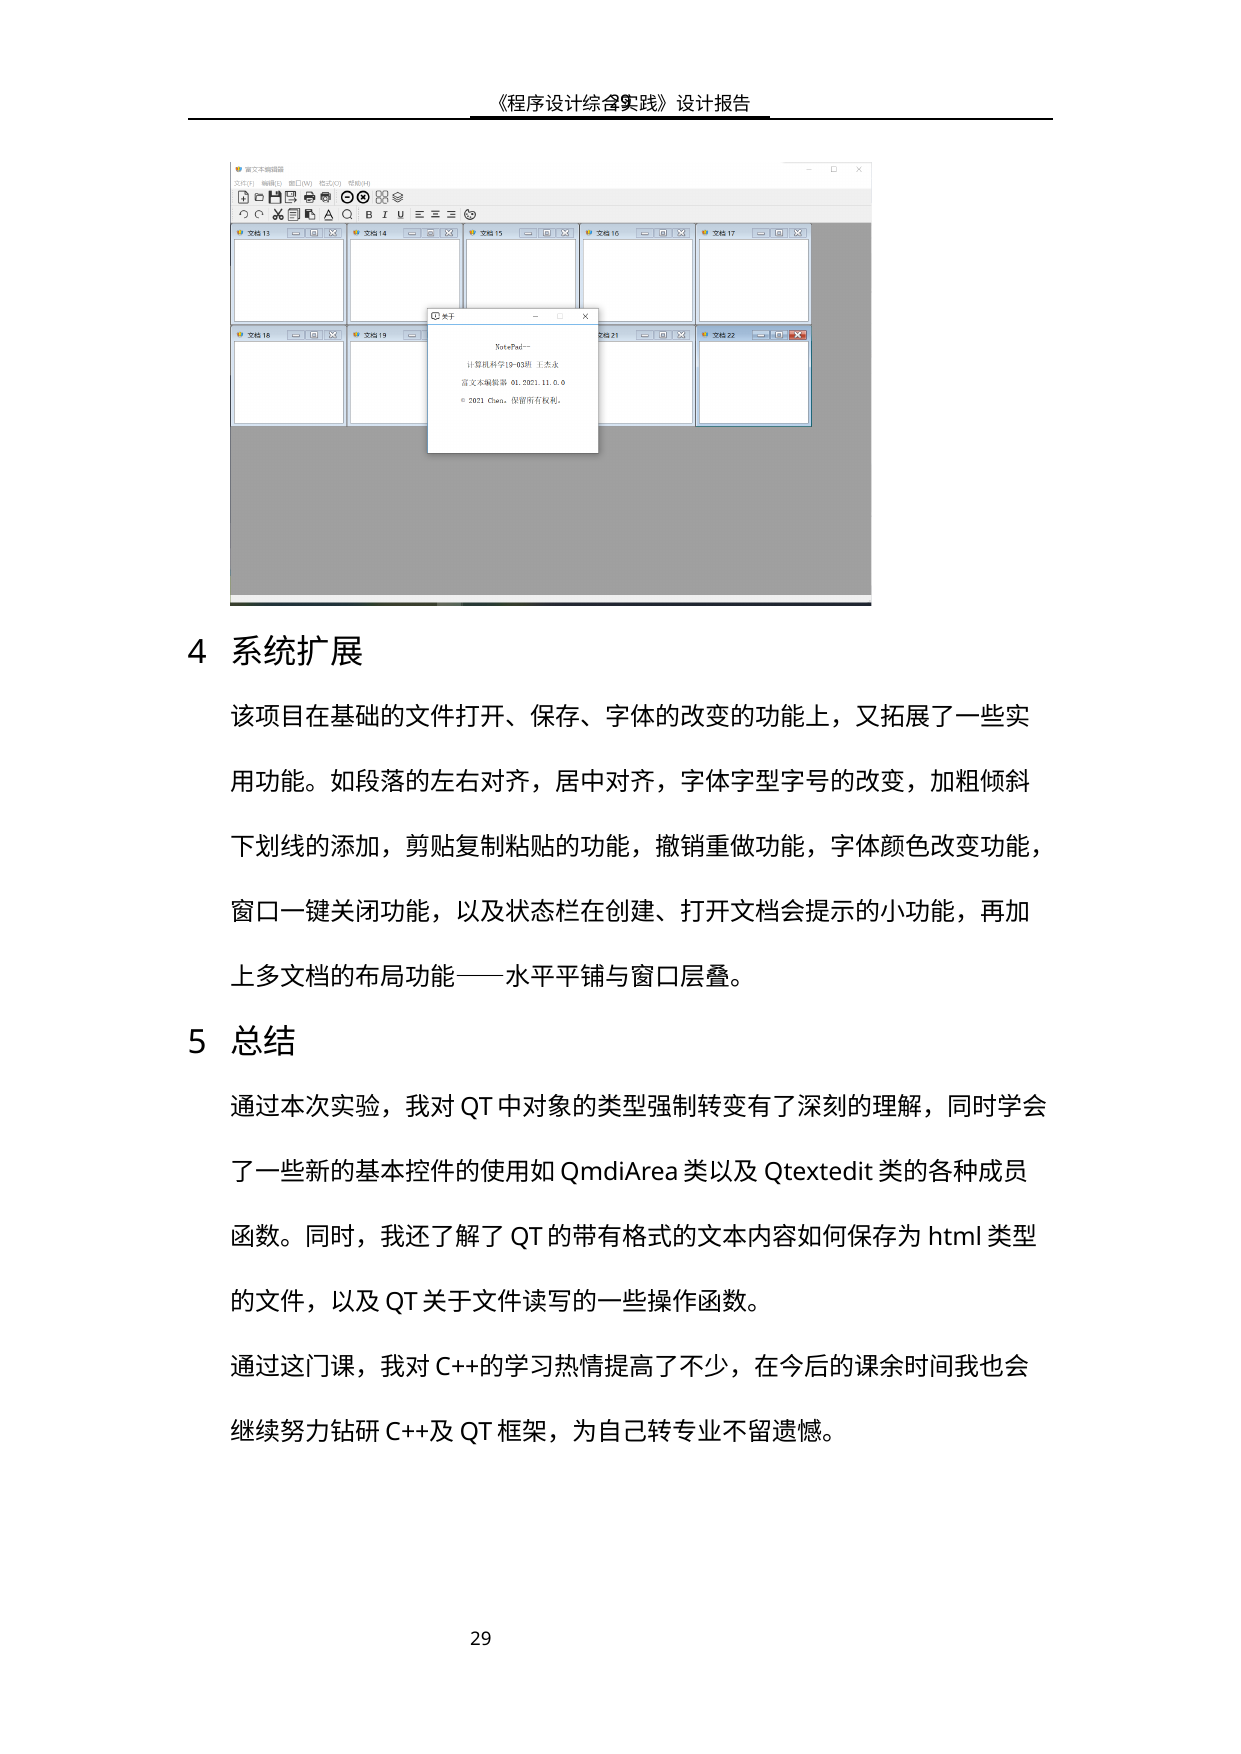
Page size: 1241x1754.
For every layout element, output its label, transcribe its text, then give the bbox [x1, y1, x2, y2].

list 该项目在基础的文件打开、保存、字体的改变的功能上，又拓展了一些实用功能。如段落的左右对齐，居中对齐，字体字型字号的改变，加粗倾斜下划线的添加，剪贴复制粘贴的功能，撤销重做功能，字体颜色改变功能，窗口一键关闭功能，以及状态栏在创建、打开文档会提示的小功能，再加上多文档的布局功能——水平平铺与窗口层叠。 [230, 682, 1053, 1007]
list 总结 [187, 1007, 1053, 1072]
list 通过这门课，我对C++的学习热情提高了不少，在今后的课余时间我也会继续努力钻研C++及QT框架，为自己转专业不留遗憾。 [230, 1332, 1053, 1462]
picture [230, 162, 872, 606]
list 系统扩展 [187, 617, 1053, 682]
list 通过本次实验，我对QT中对象的类型强制转变有了深刻的理解，同时学会了一些新的基本控件的使用如QmdiArea类以及Qtextedit类的各种成员函数。同时，我还了解了QT的带有格式的文本内容如何保存为html类型的文件，以及QT关于文件读写的一些操作函数。 [230, 1072, 1053, 1332]
